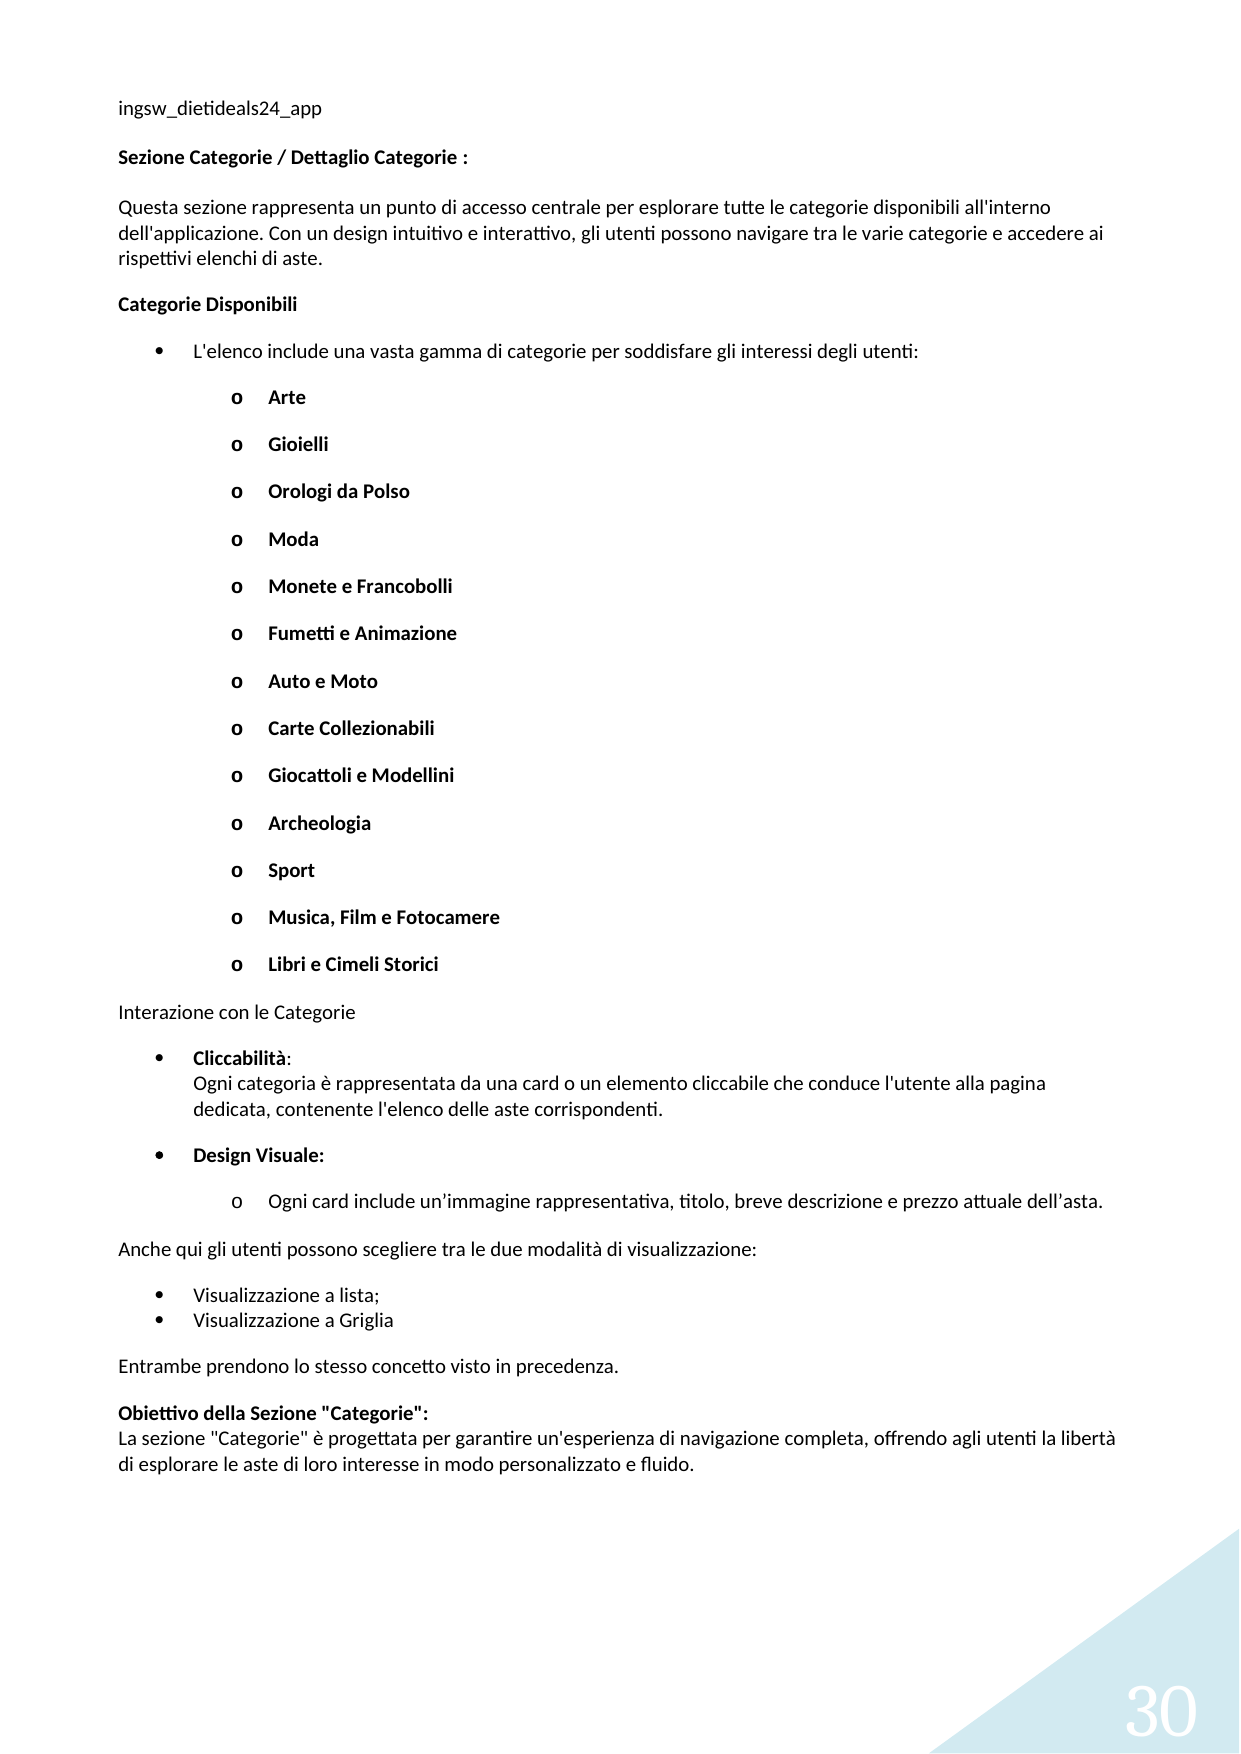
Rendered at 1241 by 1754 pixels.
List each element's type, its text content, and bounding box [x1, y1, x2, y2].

list Design Visuale: [156, 1142, 1122, 1168]
list Ogni card include un’immagine rappresentativa, titolo, breve descrizione e prezzo attuale dell’asta. [231, 1188, 1122, 1215]
list Moda [231, 526, 1122, 552]
list Libri e Cimeli Storici [231, 952, 1122, 978]
list Musica, Film e Fotocamere [231, 904, 1122, 931]
list Giocattoli e Modellini [231, 762, 1122, 789]
list Carte Collezionabili [231, 715, 1122, 742]
list Monete e Francobolli [231, 573, 1122, 600]
text Categorie Disponibili [118, 292, 1122, 317]
list Archeologia [231, 810, 1122, 836]
list Visualizzazione a lista; [156, 1282, 1122, 1307]
text Sezione Categorie / Dettaglio Categorie : [118, 144, 1122, 170]
text Entrambe prendono lo stesso concetto visto in precedenza. [118, 1354, 1122, 1379]
text Interazione con le Categorie [118, 999, 1122, 1024]
text Obiettivo della Sezione "Categorie": La sezione "Categorie" è progettata per garantire un'esperienza di navigazione completa, offrendo agli utenti la libertà di esplorare le aste di loro interesse in modo personalizzato e fluido. [118, 1400, 1122, 1476]
list Orologi da Polso [231, 479, 1122, 505]
text Anche qui gli utenti possono scegliere tra le due modalità di visualizzazione: [118, 1236, 1122, 1261]
list Fumetti e Animazione [231, 621, 1122, 647]
text Questa sezione rappresenta un punto di accesso centrale per esplorare tutte le categorie disponibili all'interno dell'applicazione. Con un design intuitivo e interattivo, gli utenti possono navigare tra le varie categorie e accedere ai rispettivi elenchi di aste. [118, 194, 1122, 271]
list Sport [231, 857, 1122, 883]
list Cliccabilità: Ogni categoria è rappresentata da una card o un elemento cliccabile che conduce l'utente alla pagina dedicata, contenente l'elenco delle aste corrispondenti. [156, 1045, 1122, 1121]
list Arte [231, 384, 1122, 411]
list L'elenco include una vasta gamma di categorie per soddisfare gli interessi degli utenti: [156, 338, 1122, 363]
list Visualizzazione a Griglia [156, 1307, 1122, 1333]
list Auto e Moto [231, 668, 1122, 694]
list Gioielli [231, 431, 1122, 458]
